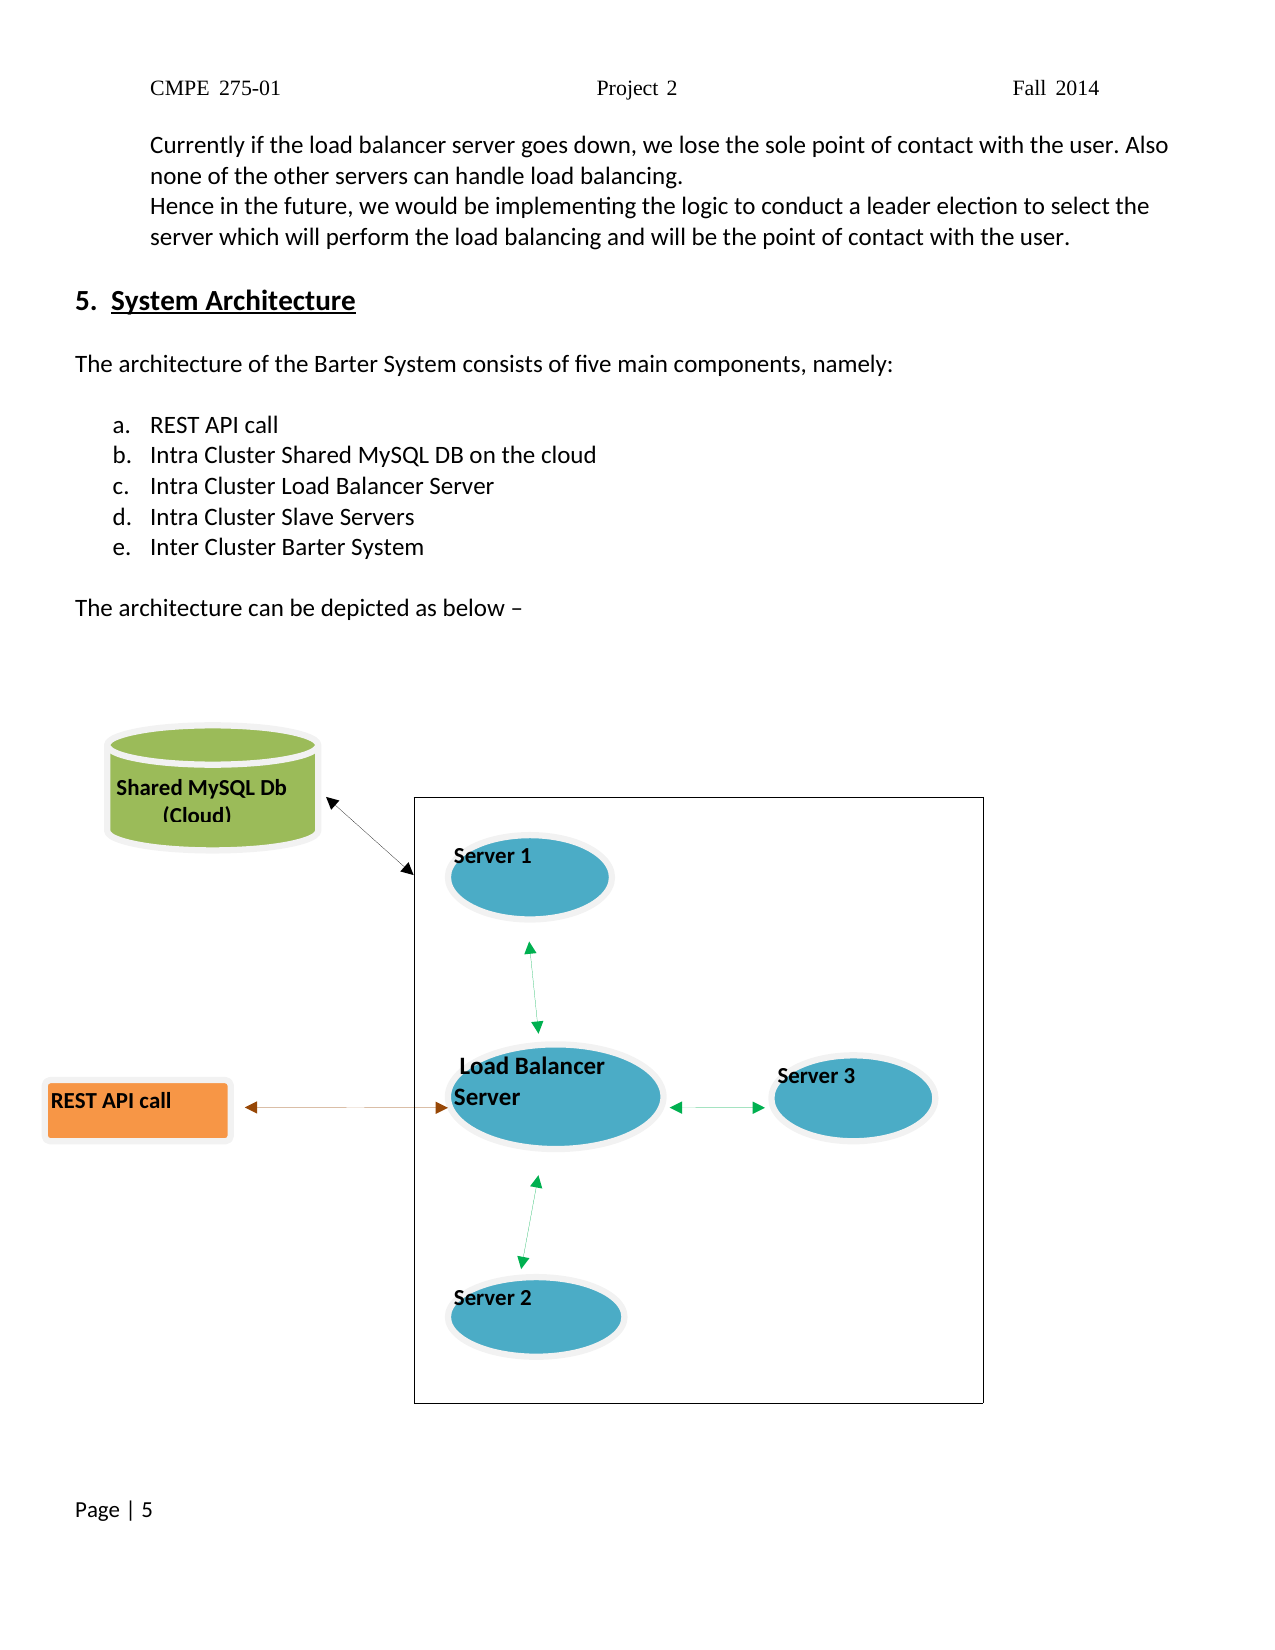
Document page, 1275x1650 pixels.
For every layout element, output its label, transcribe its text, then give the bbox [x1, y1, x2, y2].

list Intra Cluster Load Balancer Server [112, 470, 1200, 501]
text 5. System Architecture [75, 282, 1200, 317]
list Currently if the load balancer server goes down, we lose the sole point of contact with the user. Also none of the other servers can handle load balancing. [150, 129, 1200, 190]
text The architecture can be depicted as below – [75, 592, 1200, 623]
text The architecture of the Barter System consists of five main components, namely: [75, 348, 1200, 378]
list Intra Cluster Slave Servers [112, 501, 1200, 531]
list Hence in the future, we would be implementing the logic to conduct a leader election to select the server which will perform the load balancing and will be the point of contact with the user. [150, 190, 1200, 251]
list REST API call [112, 409, 1200, 439]
list Inter Cluster Barter System [112, 531, 1200, 562]
list Intra Cluster Shared MySQL DB on the cloud [112, 439, 1200, 470]
